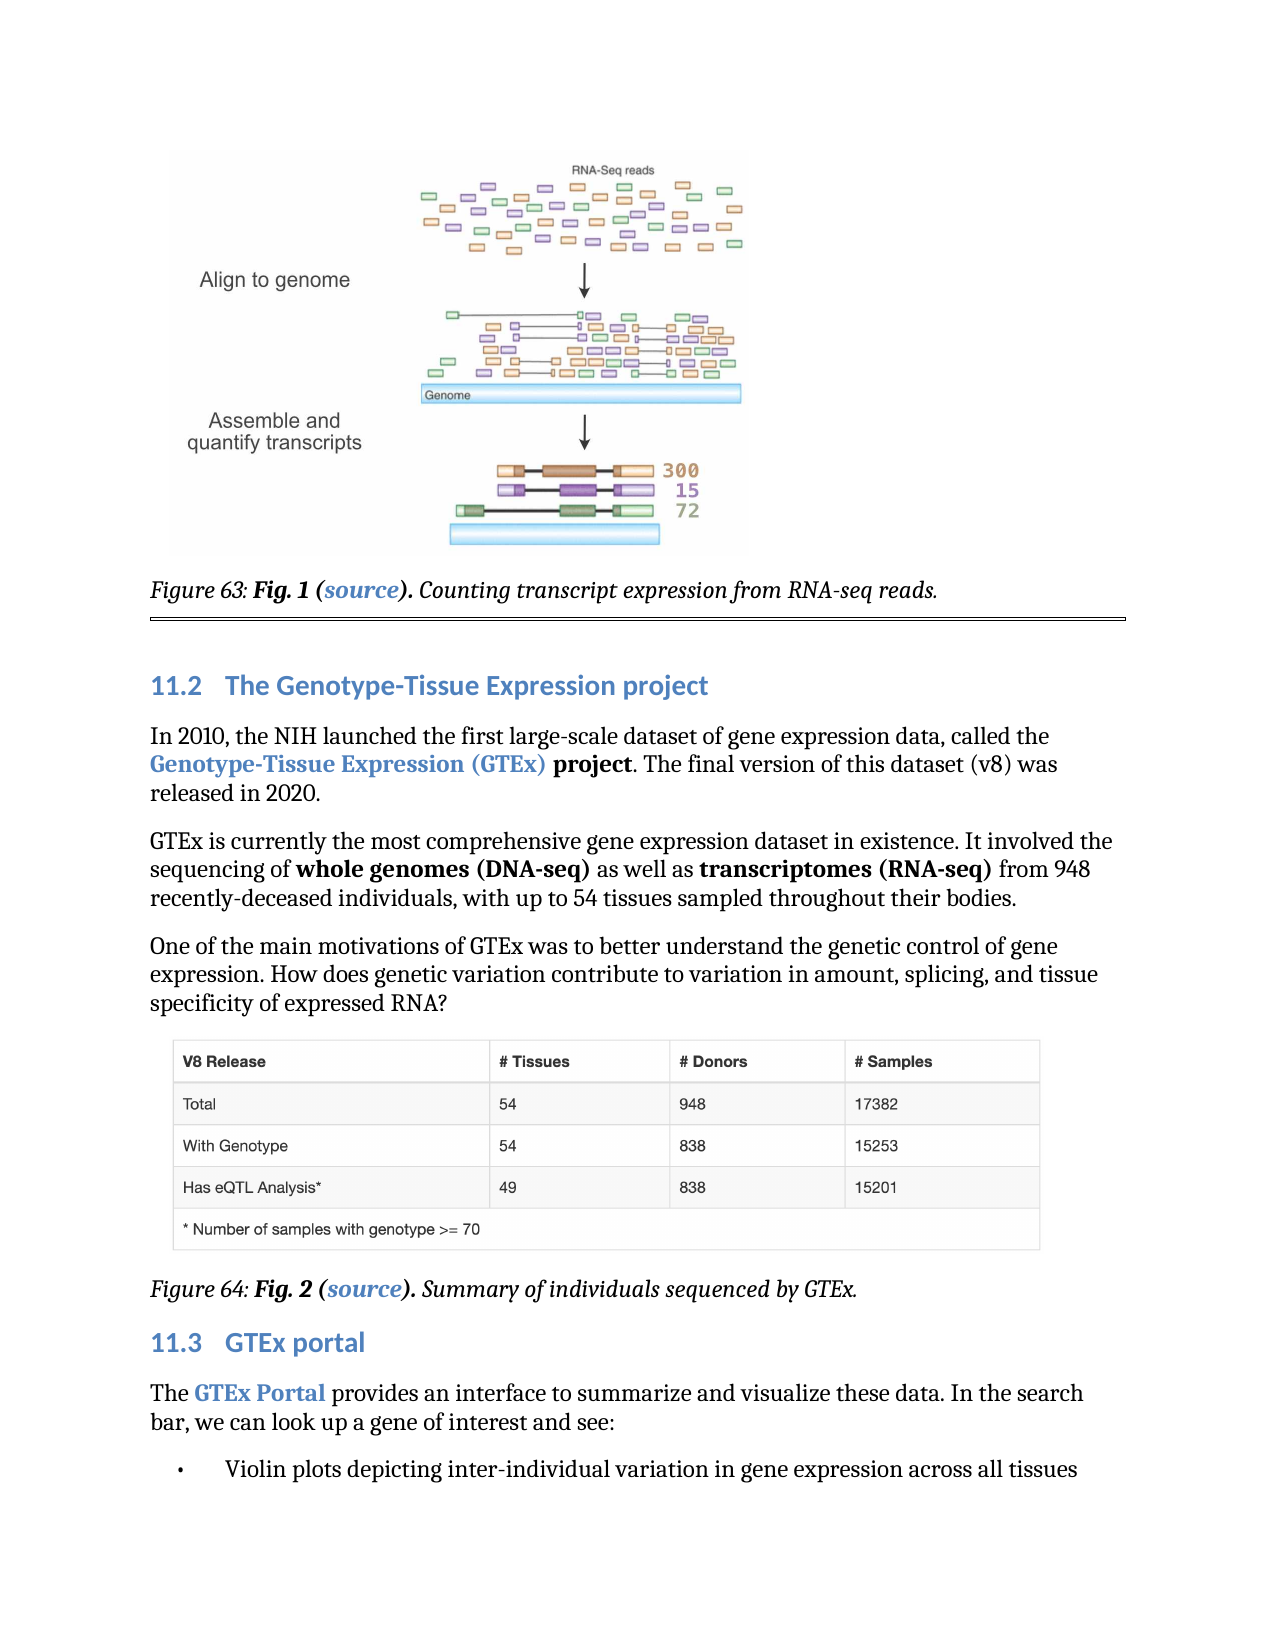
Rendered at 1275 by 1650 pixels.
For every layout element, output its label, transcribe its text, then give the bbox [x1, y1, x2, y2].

text In 2010, the NIH launched the first large-scale dataset of gene expression data, called the Genotype-Tissue Expression (GTEx) project. The final version of this dataset (v8) was released in 2020. [150, 722, 1125, 808]
text The GTEx Portal provides an interface to summarize and visualize these data. In the search bar, we can look up a gene of interest and see: [150, 1379, 1125, 1436]
subtitle 11.2 The Genotype-Tissue Expression project [150, 667, 1125, 703]
picture [168, 150, 749, 556]
subtitle 11.3 GTEx portal [150, 1324, 1125, 1360]
list Violin plots depicting inter-individual variation in gene expression across all tissues [175, 1455, 1125, 1484]
text One of the main motivations of GTEx was to better understand the genetic control of gene expression. How does genetic variation contribute to variation in amount, splicing, and tissue specificity of expressed RNA? [150, 932, 1125, 1018]
picture [168, 1036, 1044, 1254]
text GTEx is currently the most comprehensive gene expression dataset in existence. It involved the sequencing of whole genomes (DNA-seq) as well as transcriptomes (RNA-seq) from 948 recently-deceased individuals, with up to 54 tissues sampled throughout their bodies. [150, 827, 1125, 913]
